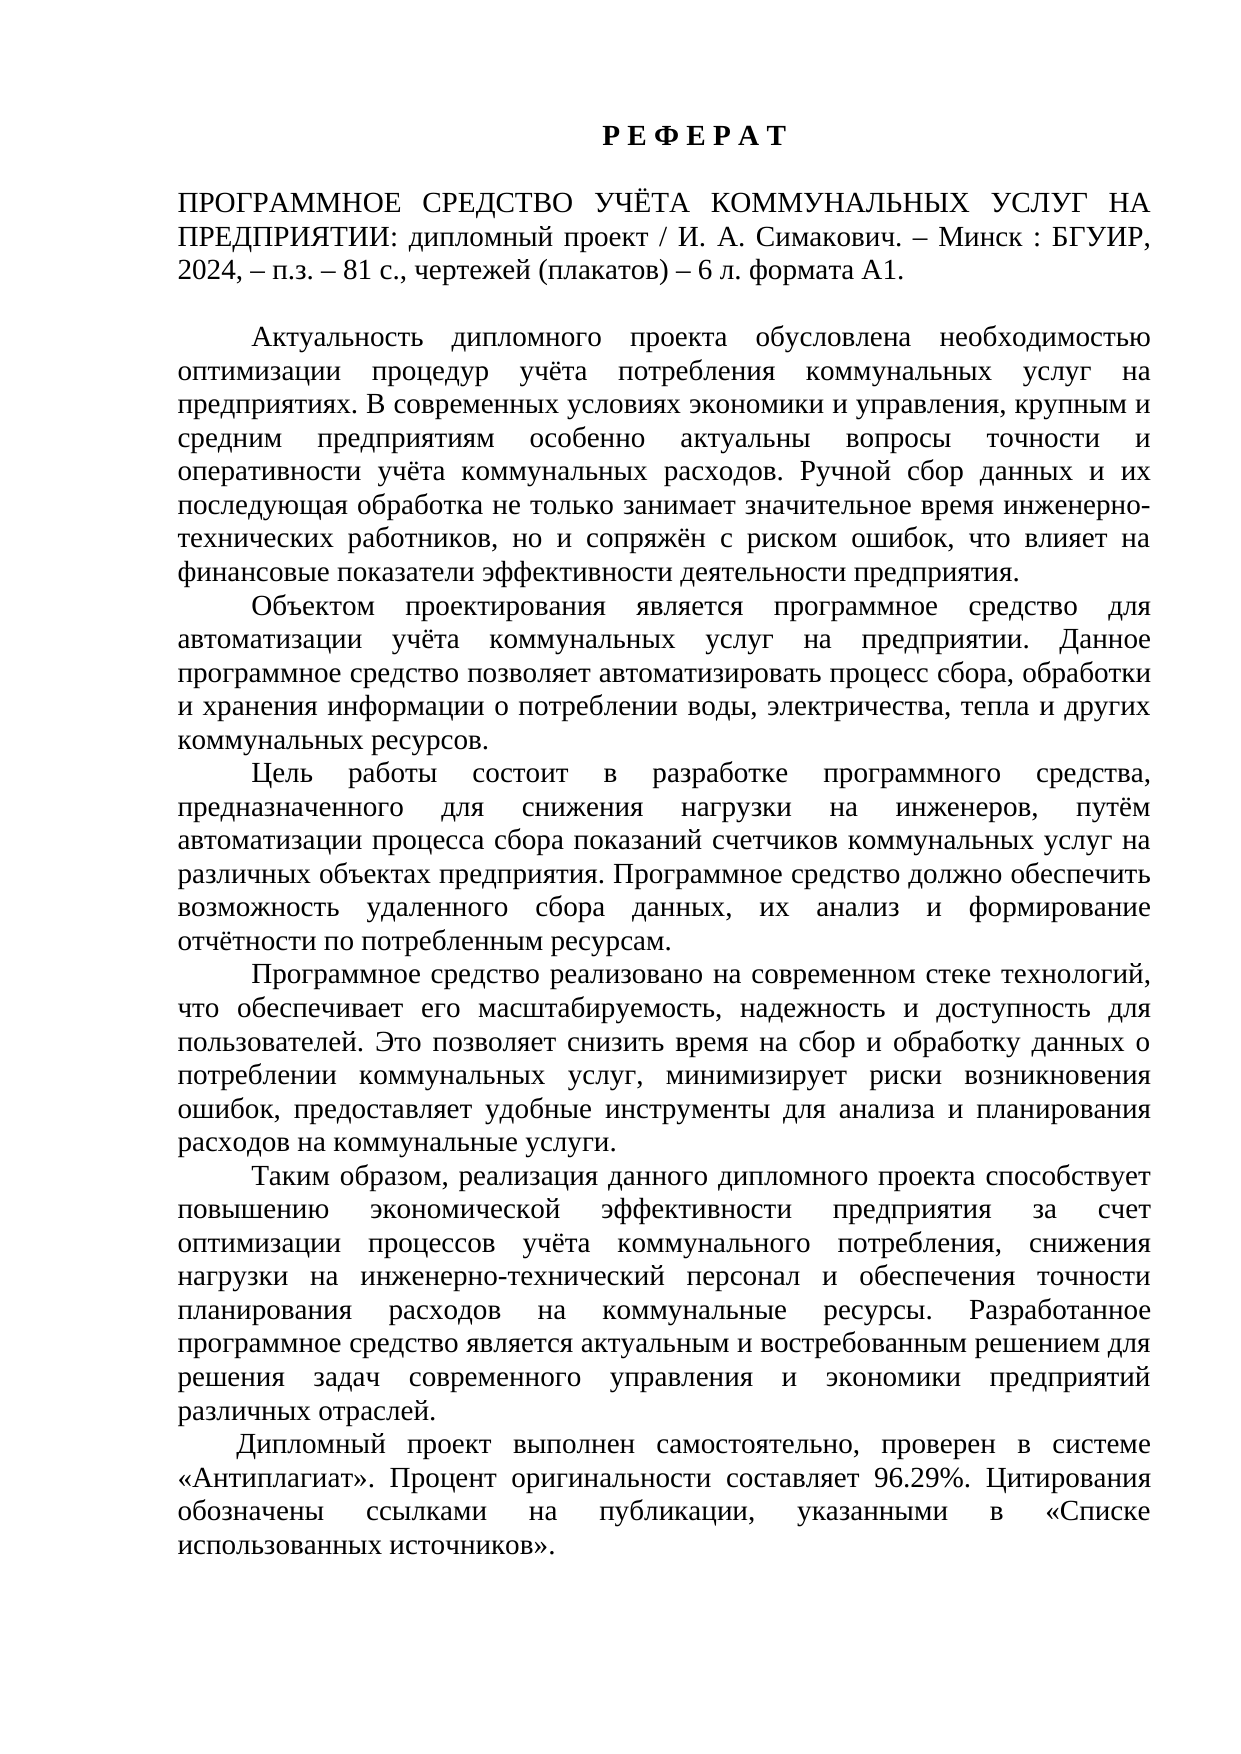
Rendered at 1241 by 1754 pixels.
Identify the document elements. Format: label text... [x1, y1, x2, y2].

text Цель работы состоит в разработке программного средства, предназначенного для снижения нагрузки на инженеров, путём автоматизации процесса сбора показаний счетчиков коммунальных услуг на различных объектах предприятия. Программное средство должно обеспечить возможность удаленного сбора данных, их анализ и формирование отчётности по потребленным ресурсам. [177, 755, 1152, 957]
text Программное средство реализовано на современном стеке технологий, что обеспечивает его масштабируемость, надежность и доступность для пользователей. Это позволяет снизить время на сбор и обработку данных о потреблении коммунальных услуг, минимизирует риски возникновения ошибок, предоставляет удобные инструменты для анализа и планирования расходов на коммунальные услуги. [177, 957, 1152, 1158]
text Таким образом, реализация данного дипломного проекта способствует повышению экономической эффективности предприятия за счет оптимизации процессов учёта коммунального потребления, снижения нагрузки на инженерно-технический персонал и обеспечения точности планирования расходов на коммунальные ресурсы. Разработанное программное средство является актуальным и востребованным решением для решения задач современного управления и экономики предприятий различных отраслей. [177, 1158, 1152, 1426]
text Актуальность дипломного проекта обусловлена необходимостью оптимизации процедур учёта потребления коммунальных услуг на предприятиях. В современных условиях экономики и управления, крупным и средним предприятиям особенно актуальны вопросы точности и оперативности учёта коммунальных расходов. Ручной сбор данных и их последующая обработка не только занимает значительное время инженерно-технических работников, но и сопряжён с риском ошибок, что влияет на финансовые показатели эффективности деятельности предприятия. [177, 319, 1152, 588]
text ПРОГРАММНОЕ СРЕДСТВО УЧЁТА КОММУНАЛЬНЫХ УСЛУГ НА ПРЕДПРИЯТИИ: дипломный проект / И. А. Симакович. – Минск : БГУИР, 2024, – п.з. – 81 с., чертежей (плакатов) – . формата А1. [177, 185, 1152, 286]
text Р Е Ф Е Р А Т [177, 118, 1152, 152]
text Дипломный проект выполнен самостоятельно, проверен в системе «Антиплагиат». Процент оригинальности составляет 96.29%. Цитирования обозначены ссылками на публикации, указанными в «Списке использованных источников». [177, 1426, 1152, 1560]
text Объектом проектирования является программное средство для автоматизации учёта коммунальных услуг на предприятии. Данное программное средство позволяет автоматизировать процесс сбора, обработки и хранения информации о потреблении воды, электричества, тепла и других коммунальных ресурсов. [177, 588, 1152, 755]
